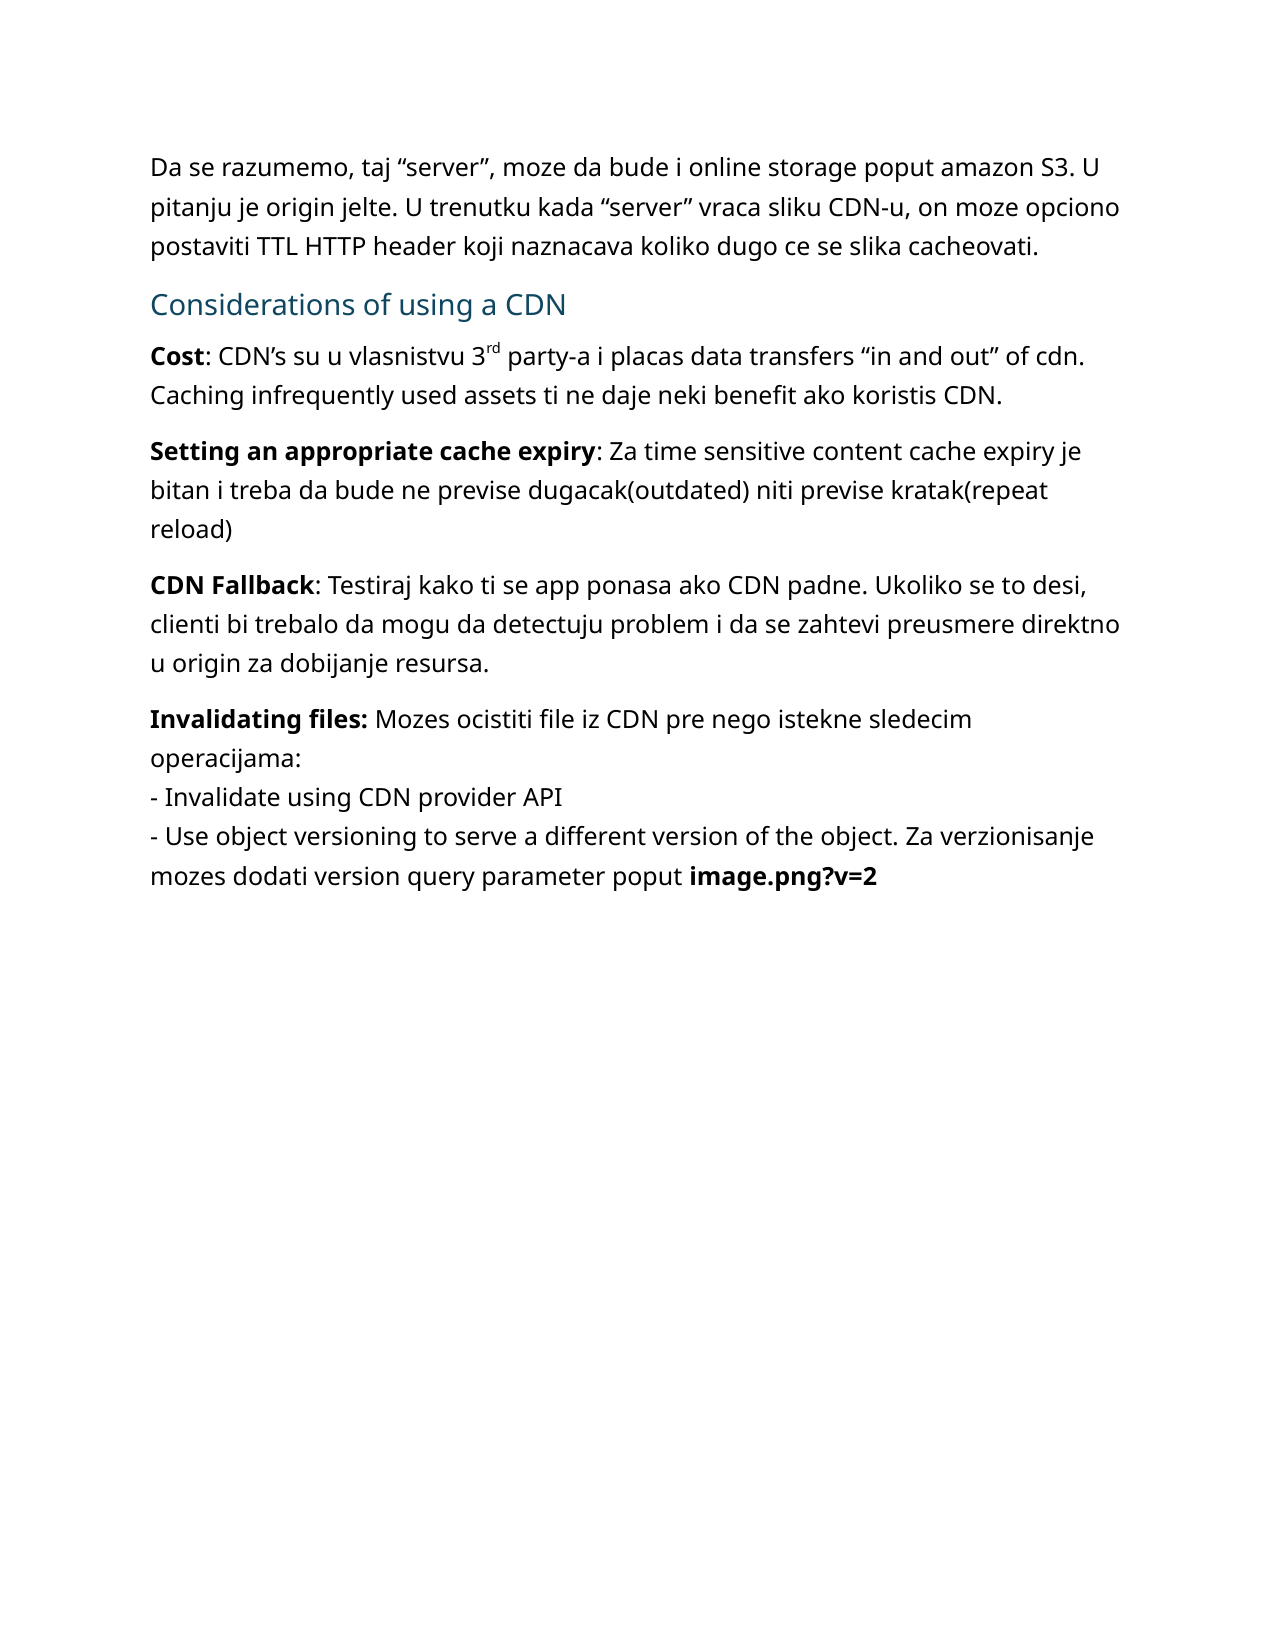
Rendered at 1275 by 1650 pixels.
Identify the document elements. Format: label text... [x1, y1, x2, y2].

text Da se razumemo, taj “server”, moze da bude i online storage poput amazon S3. U pitanju je origin jelte. U trenutku kada “server” vraca sliku CDN-u, on moze opciono postaviti TTL HTTP header koji naznacava koliko dugo ce se slika cacheovati. [150, 150, 1125, 262]
text Invalidating files: Mozes ocistiti file iz CDN pre nego istekne sledecim operacijama: - Invalidate using CDN provider API - Use object versioning to serve a different version of the object. Za verzionisanje mozes dodati version query parameter poput image.png?v=2 [150, 701, 1125, 892]
text Cost: CDN’s su u vlasnistvu 3rd party-a i placas data transfers “in and out” of cdn. Caching infrequently used assets ti ne daje neki benefit ako koristis CDN. [150, 338, 1125, 411]
text CDN Fallback: Testiraj kako ti se app ponasa ako CDN padne. Ukoliko se to desi, clienti bi trebalo da mogu da detectuju problem i da se zahtevi preusmere direktno u origin za dobijanje resursa. [150, 567, 1125, 680]
text Setting an appropriate cache expiry: Za time sensitive content cache expiry je bitan i treba da bude ne previse dugacak(outdated) niti previse kratak(repeat reload) [150, 433, 1125, 546]
subtitle Considerations of using a CDN [150, 284, 1125, 324]
